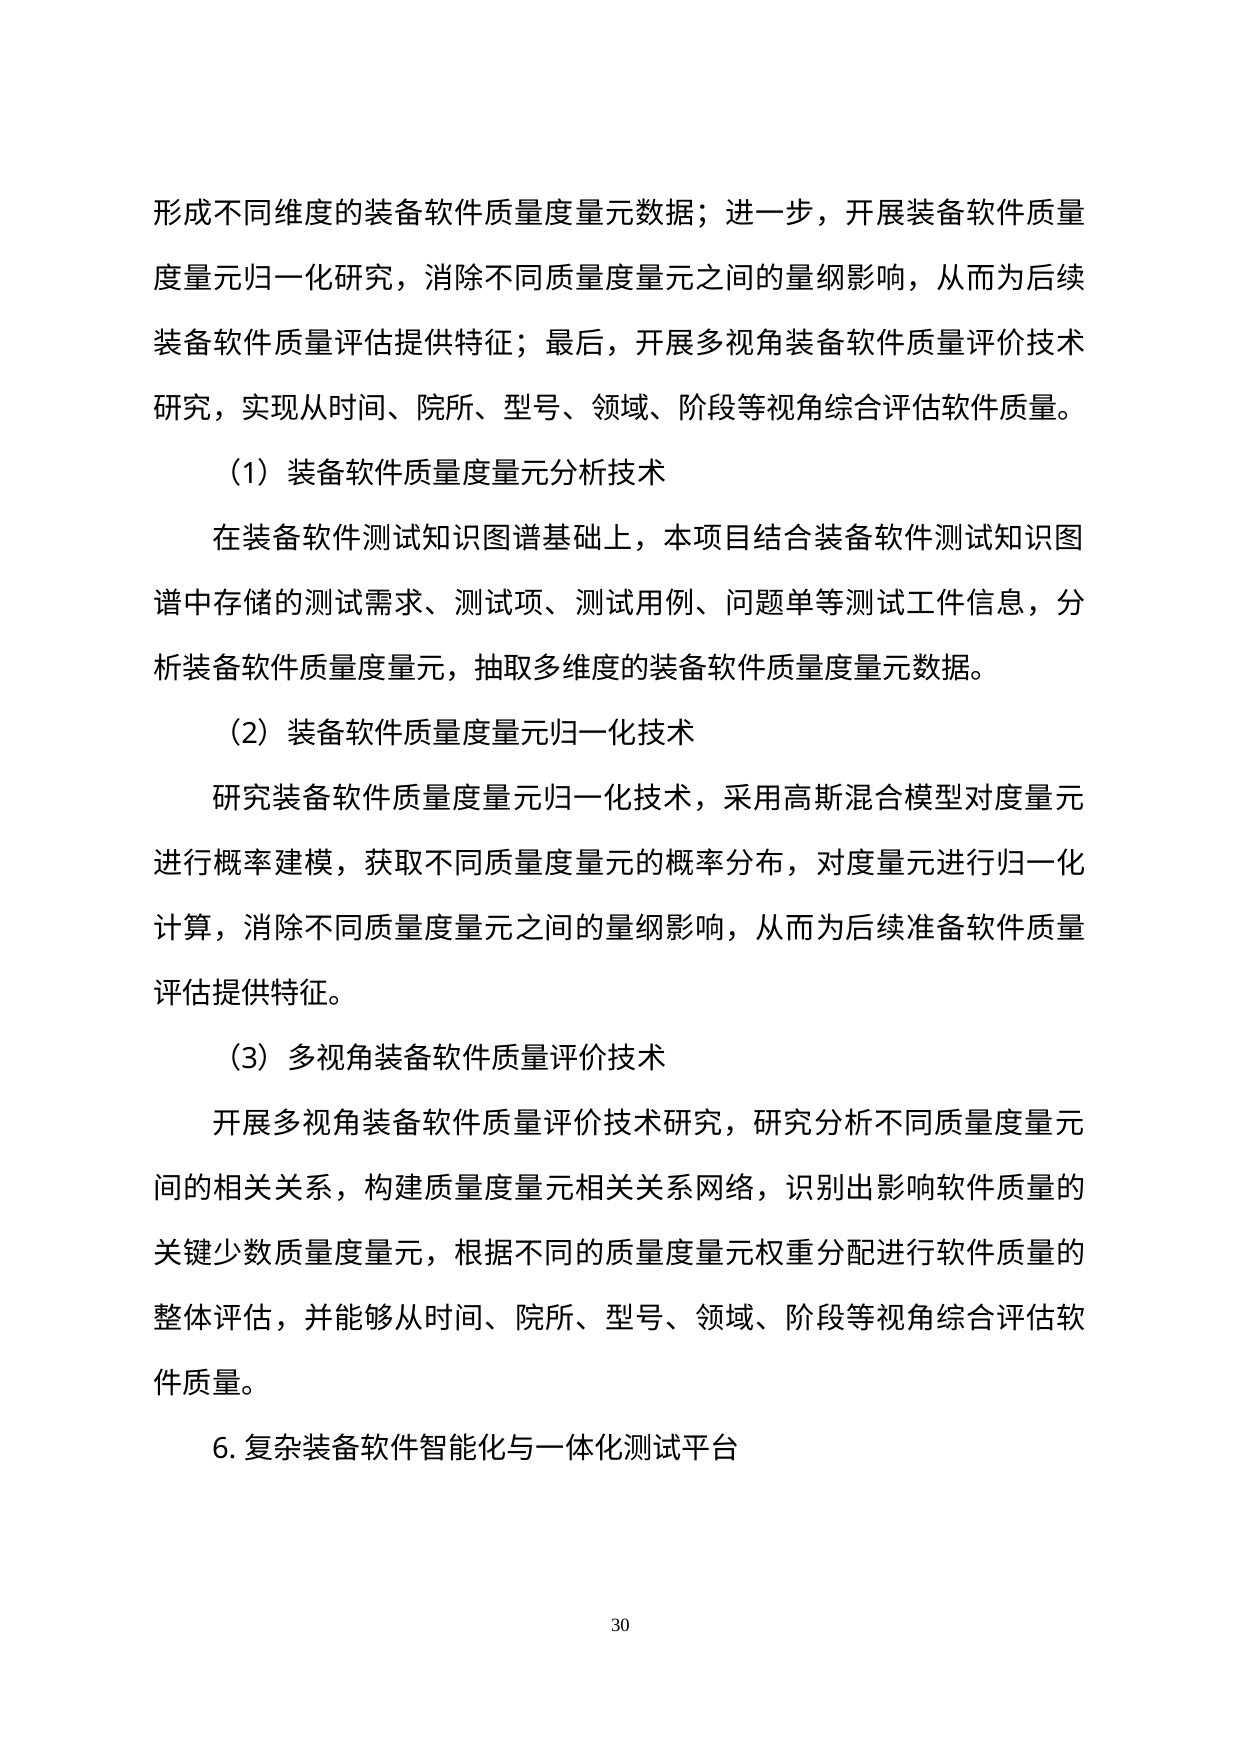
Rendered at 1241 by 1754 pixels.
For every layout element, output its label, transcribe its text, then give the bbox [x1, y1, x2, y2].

text 开展多视角装备软件质量评价技术研究，研究分析不同质量度量元间的相关关系，构建质量度量元相关关系网络，识别出影响软件质量的关键少数质量度量元，根据不同的质量度量元权重分配进行软件质量的整体评估，并能够从时间、院所、型号、领域、阶段等视角综合评估软件质量。 [153, 1088, 1087, 1413]
text （3）多视角装备软件质量评价技术 [153, 1023, 1087, 1088]
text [153, 178, 1087, 438]
text （2）装备软件质量度量元归一化技术 [153, 698, 1087, 763]
text 6. 复杂装备软件智能化与一体化测试平台 [153, 1413, 1087, 1478]
text （1）装备软件质量度量元分析技术 [153, 438, 1087, 503]
text 研究装备软件质量度量元归一化技术，采用高斯混合模型对度量元进行概率建模，获取不同质量度量元的概率分布，对度量元进行归一化计算，消除不同质量度量元之间的量纲影响，从而为后续准备软件质量评估提供特征。 [153, 763, 1087, 1023]
text 在装备软件测试知识图谱基础上，本项目结合装备软件测试知识图谱中存储的测试需求、测试项、测试用例、问题单等测试工件信息，分析装备软件质量度量元，抽取多维度的装备软件质量度量元数据。 [153, 503, 1087, 698]
